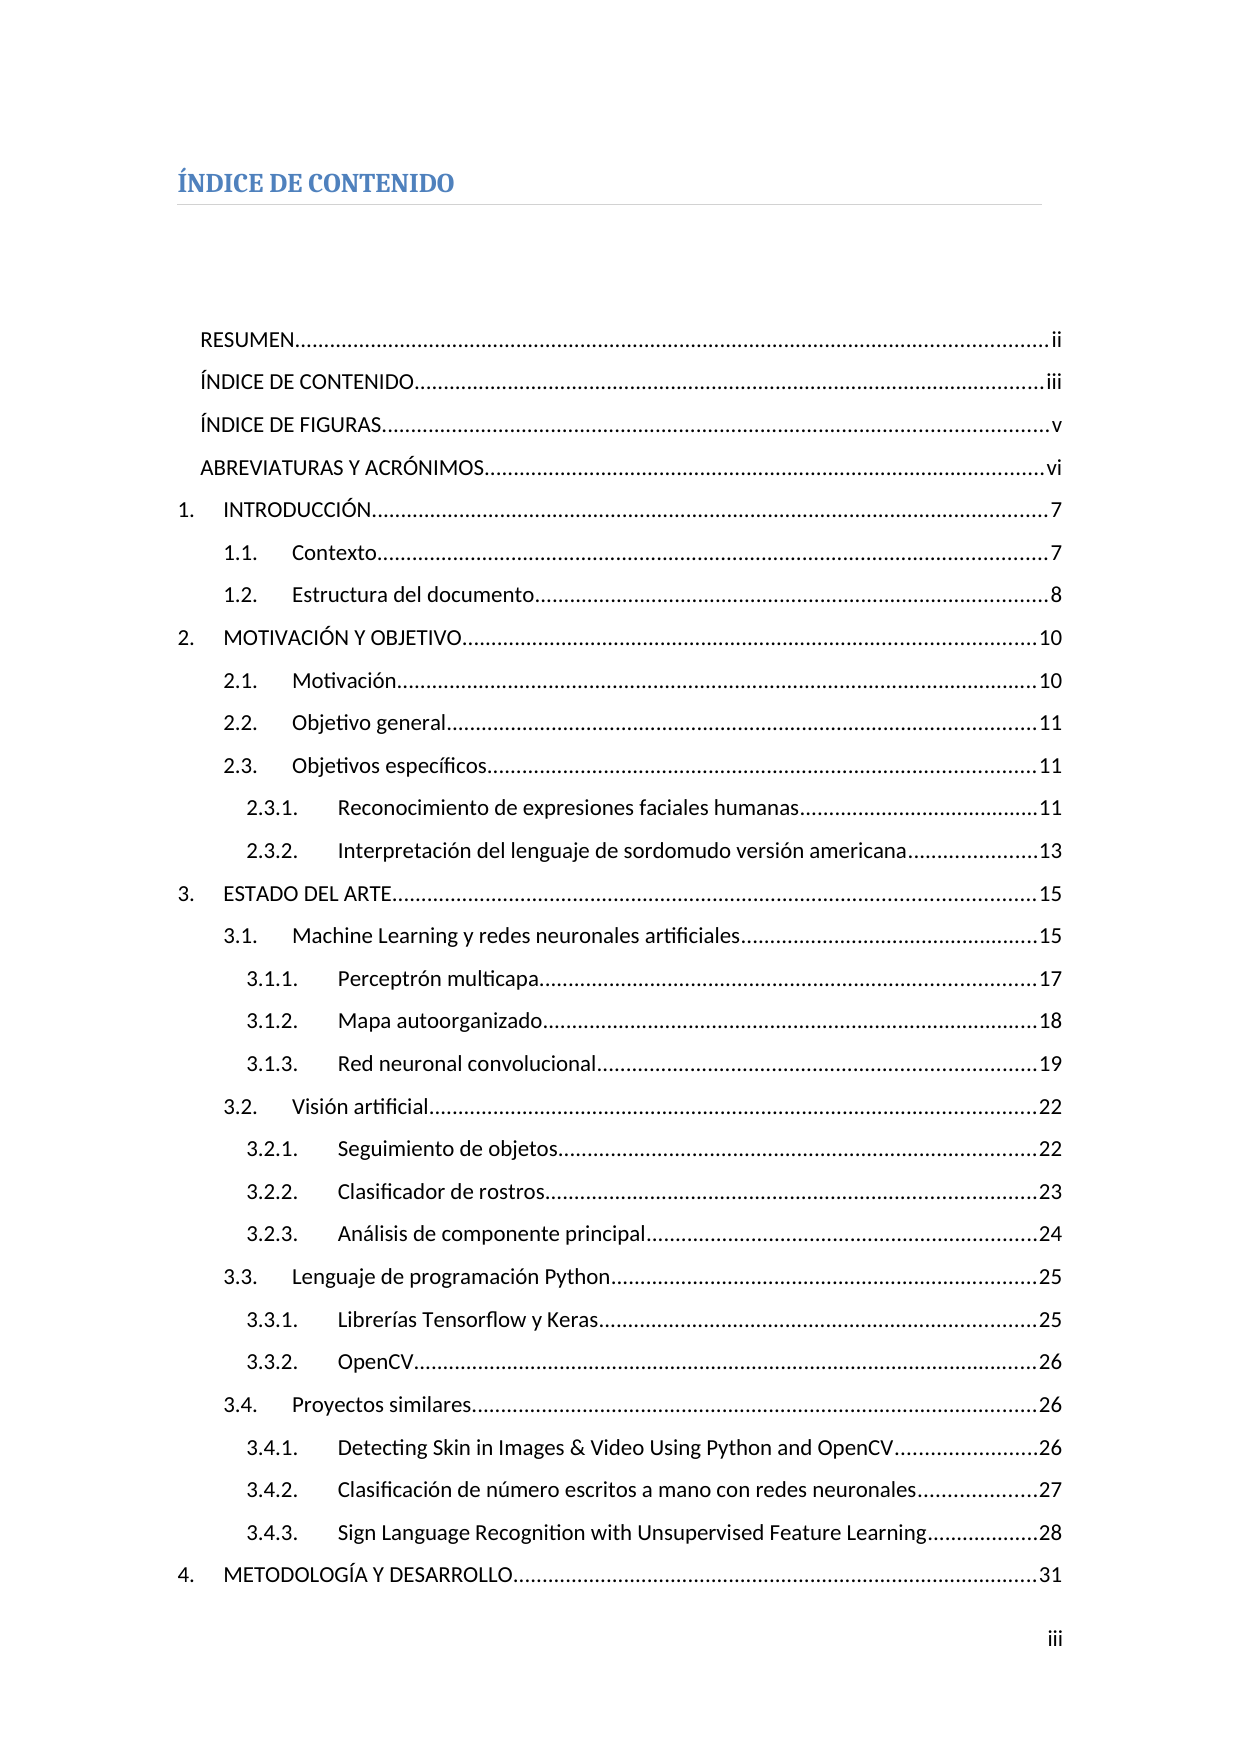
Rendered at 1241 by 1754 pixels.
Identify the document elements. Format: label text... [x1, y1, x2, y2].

subtitle ÍNDICE DE CONTENIDO [177, 168, 1063, 199]
